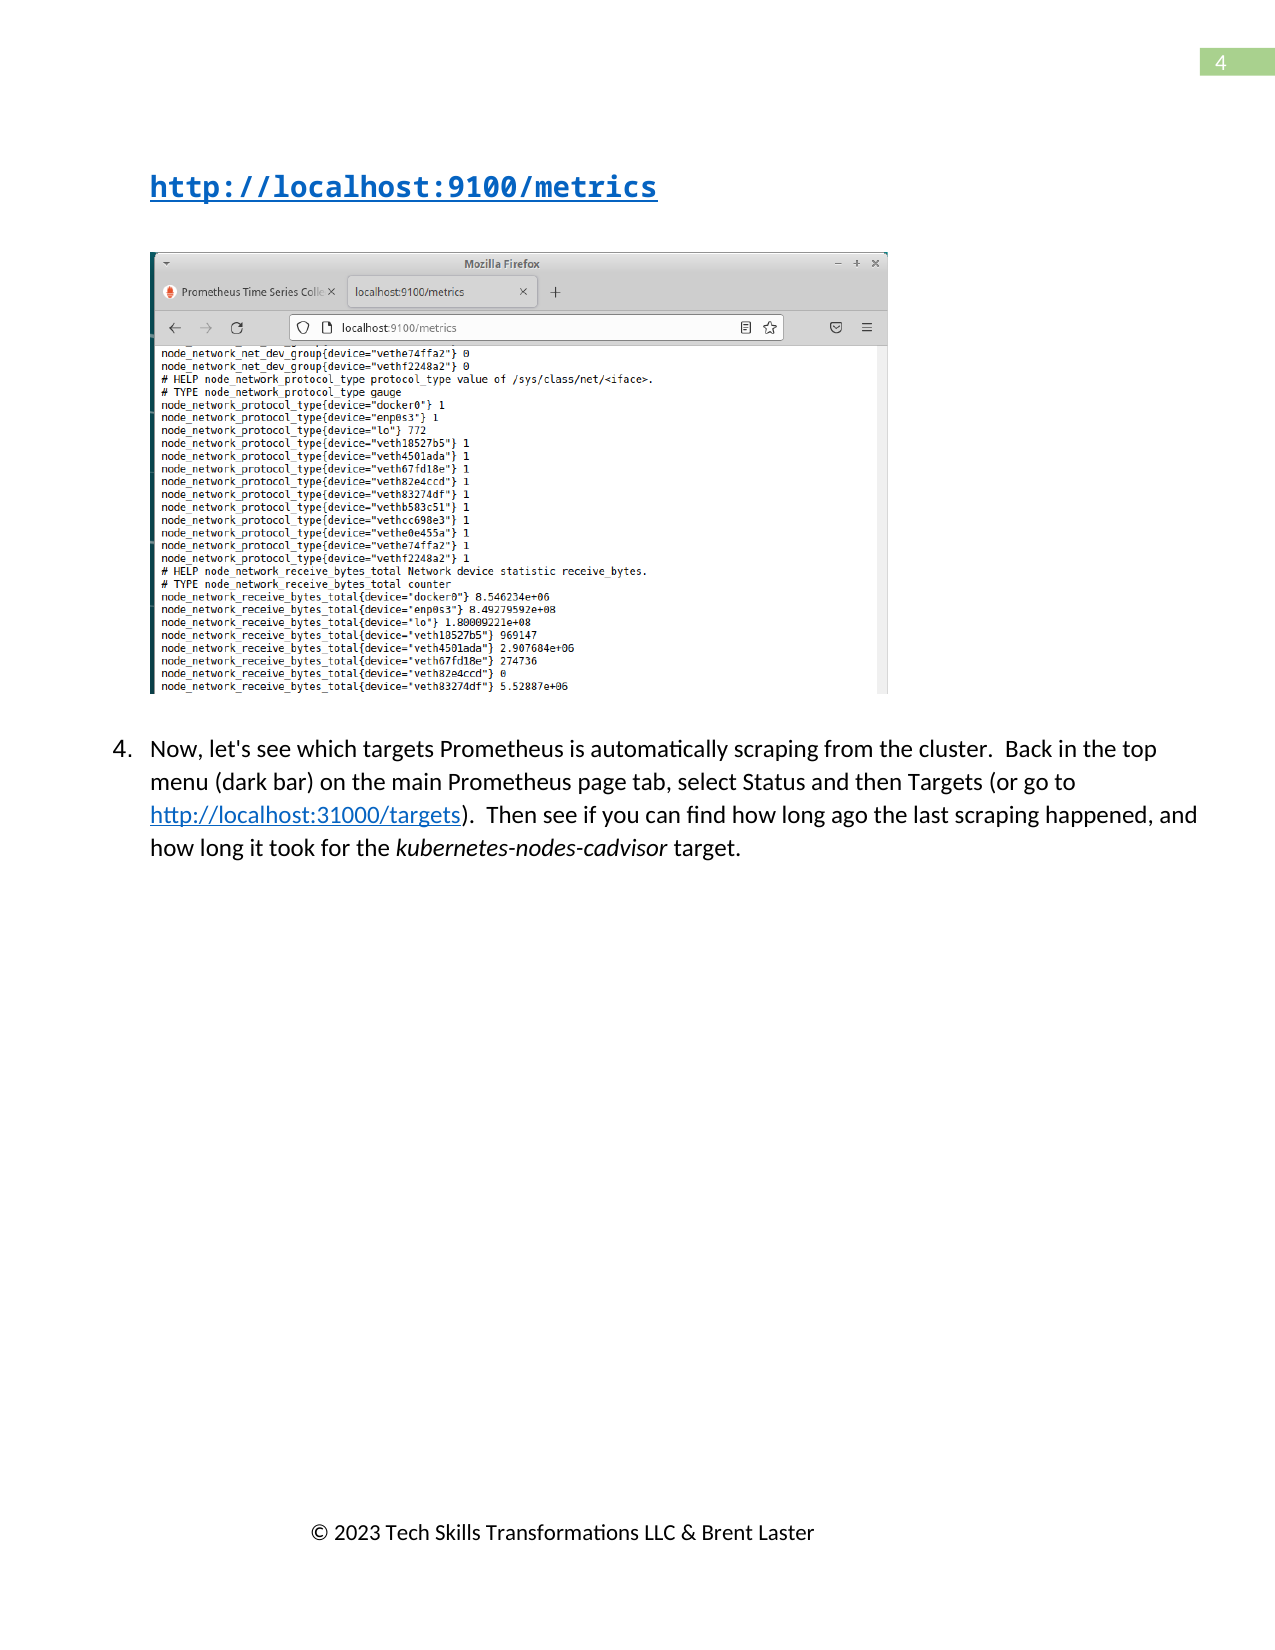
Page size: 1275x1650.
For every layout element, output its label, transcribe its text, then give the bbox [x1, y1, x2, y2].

list Now, let's see which targets Prometheus is automatically scraping from the cluster. Back in the top menu (dark bar) on the main Prometheus page tab, select Status and then Targets (or go to http://localhost:31000/targets). Then see if you can find how long ago the last scraping happened, and how long it took for the kubernetes-nodes-cadvisor target. [112, 733, 1200, 862]
list http://localhost:9100/metrics [150, 167, 1267, 206]
picture [150, 252, 888, 694]
